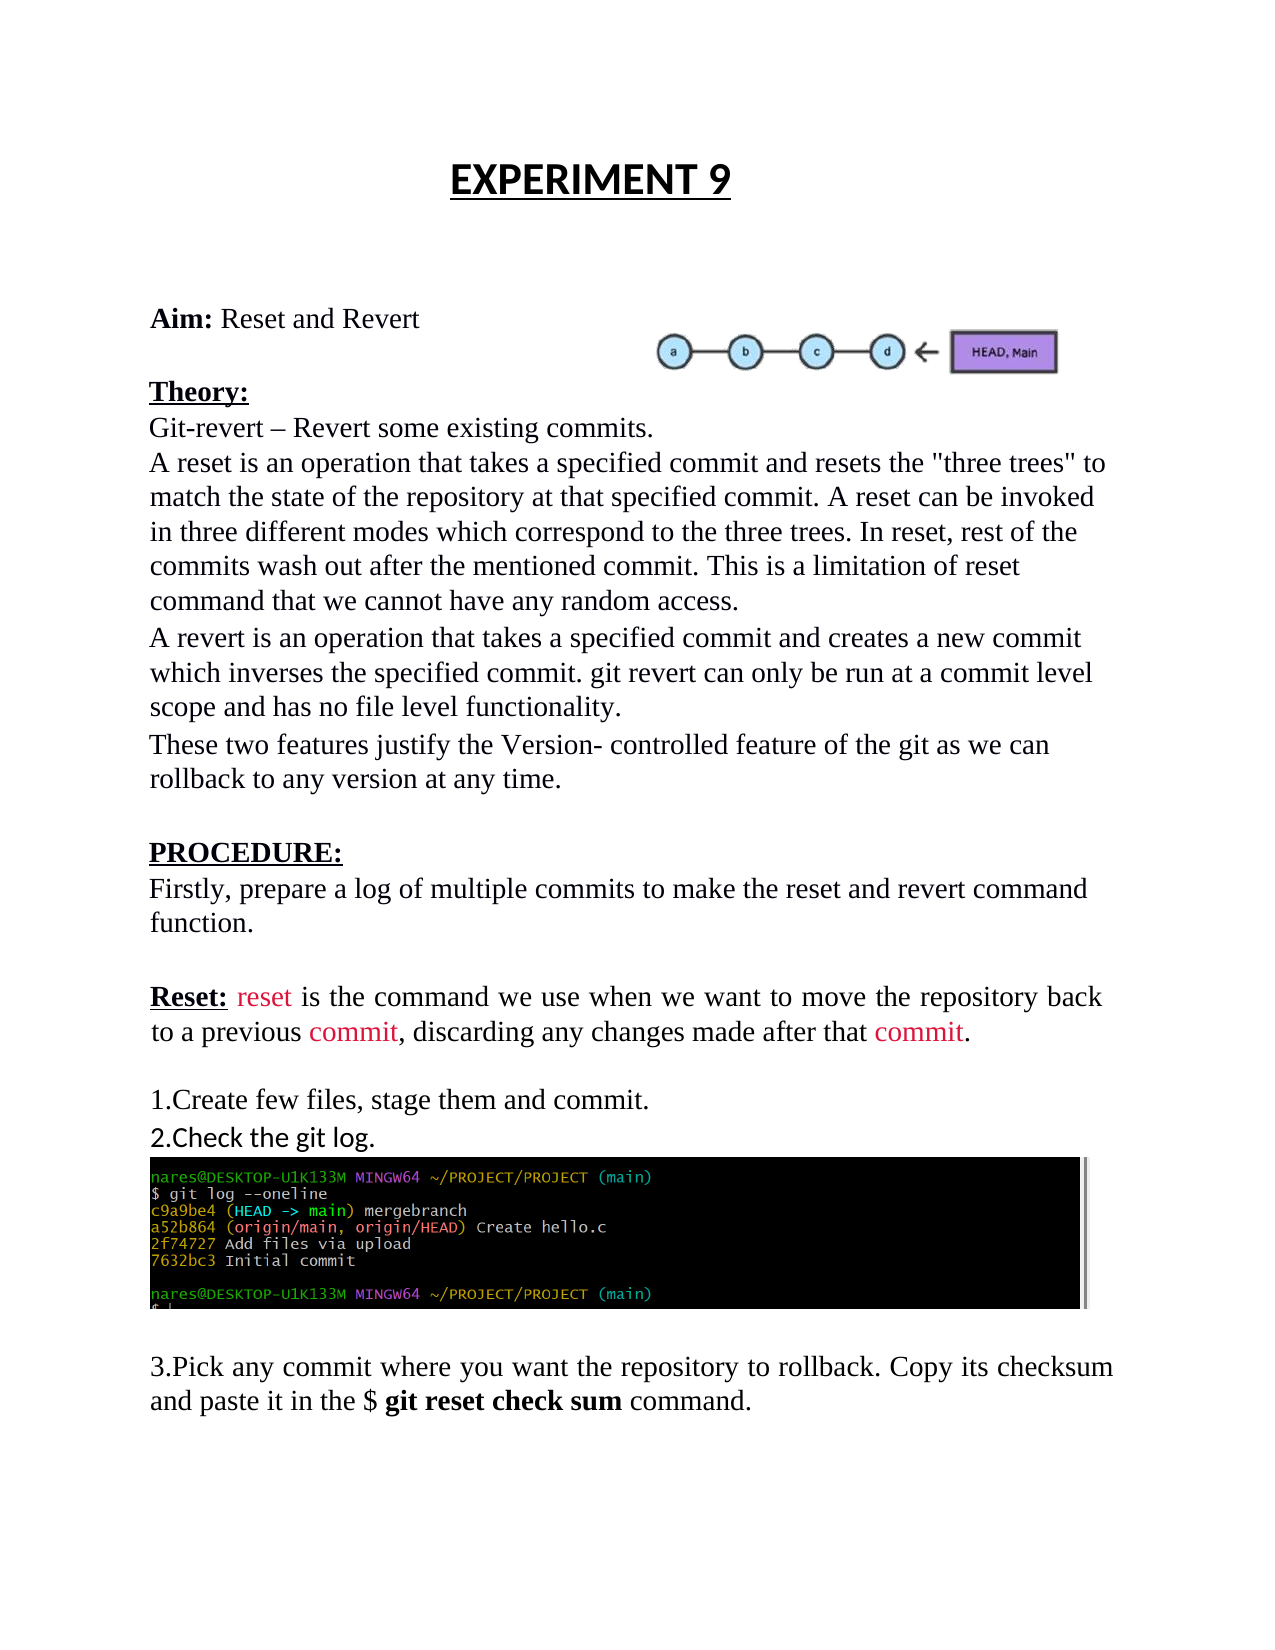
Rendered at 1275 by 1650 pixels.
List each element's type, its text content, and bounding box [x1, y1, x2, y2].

text These two features justify the Version- controlled feature of the git as we can rollback to any version at any time. [148, 727, 1113, 795]
text Git-revert – Revert some existing commits. [148, 410, 1113, 444]
text Theory: [148, 374, 983, 408]
text PROCEDURE: [148, 835, 983, 868]
picture [150, 1157, 1090, 1309]
text 3.Pick any commit where you want the repository to rollback. Copy its checksum and paste it in the $ git reset check sum command. [150, 1349, 1115, 1417]
subtitle Aim: Reset and Revert [150, 301, 983, 335]
text 1.Create few files, stage them and commit. [150, 1082, 1125, 1116]
text EXPERIMENT 9 [375, 150, 1125, 206]
picture [615, 302, 1116, 397]
text A reset is an operation that takes a specified commit and resets the "three trees" to match the state of the repository at that specified commit. A reset can be invoked in three different modes which correspond to the three trees. In reset, rest of the commits wash out after the mentioned commit. This is a limitation of reset command that we cannot have any random access. [148, 445, 1113, 616]
text A revert is an operation that takes a specified commit and creates a new commit which inverses the specified commit. git revert can only be run at a commit level scope and has no file level functionality. [148, 621, 1113, 723]
text Firstly, prepare a log of multiple commits to make the reset and revert command function. [148, 871, 1113, 939]
text 2.Check the git log. [150, 1119, 1125, 1154]
text Reset: reset is the command we use when we want to move the repository back to a previous commit, discarding any changes made after that commit. [150, 979, 1104, 1047]
